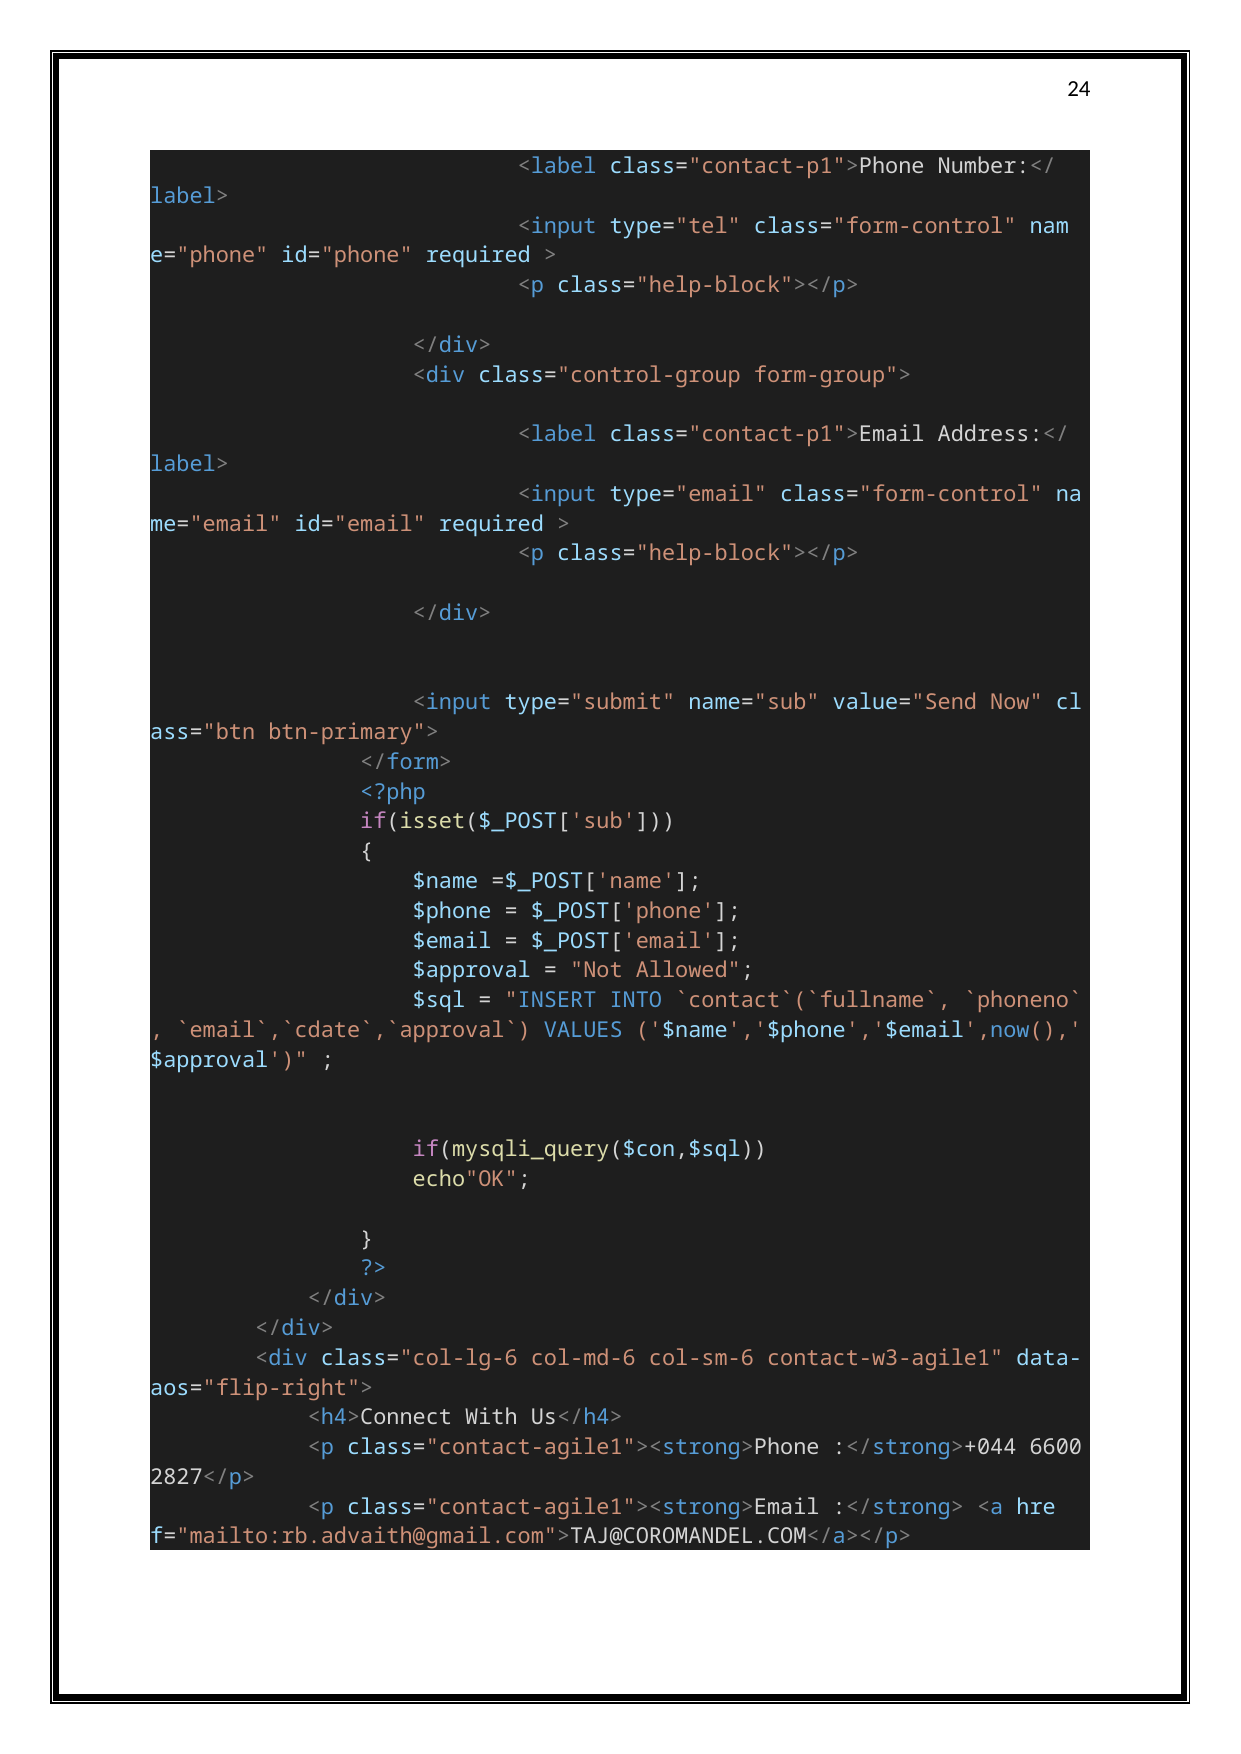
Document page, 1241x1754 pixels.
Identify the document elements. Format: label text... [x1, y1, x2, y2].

text <p class="contact-agile1"><strong>Email :</strong> <a href="mailto:rb.advaith@gmail.com">TAJ@COROMANDEL.COM</a></p> [150, 1491, 1090, 1550]
text $email = $_POST['email']; [150, 924, 1090, 954]
text echo"OK"; [150, 1163, 1090, 1193]
text } [150, 1222, 1090, 1252]
text <div class="col-lg-6 col-md-6 col-sm-6 contact-w3-agile1" data-aos="flip-right"> [150, 1342, 1090, 1401]
text $phone = $_POST['phone']; [150, 895, 1090, 924]
text $approval = "Not Allowed"; [150, 954, 1090, 984]
text <input type="submit" name="sub" value="Send Now" class="btn btn-primary"> [150, 686, 1090, 746]
text <label class="contact-p1">Email Address:</label> [150, 418, 1090, 478]
text <p class="contact-agile1"><strong>Phone :</strong>+044 6600 2827</p> [150, 1431, 1090, 1491]
text <p class="help-block"></p> [150, 269, 1090, 299]
text <input type="tel" class="form-control" name="phone" id="phone" required > [150, 209, 1090, 269]
text <label class="contact-p1">Phone Number:</label> [150, 150, 1090, 209]
text <div class="control-group form-group"> [150, 358, 1090, 388]
text <?php [150, 776, 1090, 805]
text </form> [150, 746, 1090, 776]
text </div> [150, 1282, 1090, 1312]
text if(mysqli_query($con,$sql)) [150, 1133, 1090, 1163]
text </div> [150, 597, 1090, 627]
text $name =$_POST['name']; [150, 865, 1090, 895]
text $sql = "INSERT INTO `contact`(`fullname`, `phoneno`, `email`,`cdate`,`approval`) VALUES ('$name','$phone','$email',now(),'$approval')" ; [150, 984, 1090, 1073]
text </div> [150, 329, 1090, 358]
text <p class="help-block"></p> [150, 537, 1090, 567]
text if(isset($_POST['sub'])) [150, 805, 1090, 835]
text <h4>Connect With Us</h4> [150, 1401, 1090, 1431]
text { [150, 835, 1090, 865]
text ?> [150, 1252, 1090, 1282]
text </div> [150, 1312, 1090, 1342]
text <input type="email" class="form-control" name="email" id="email" required > [150, 478, 1090, 537]
